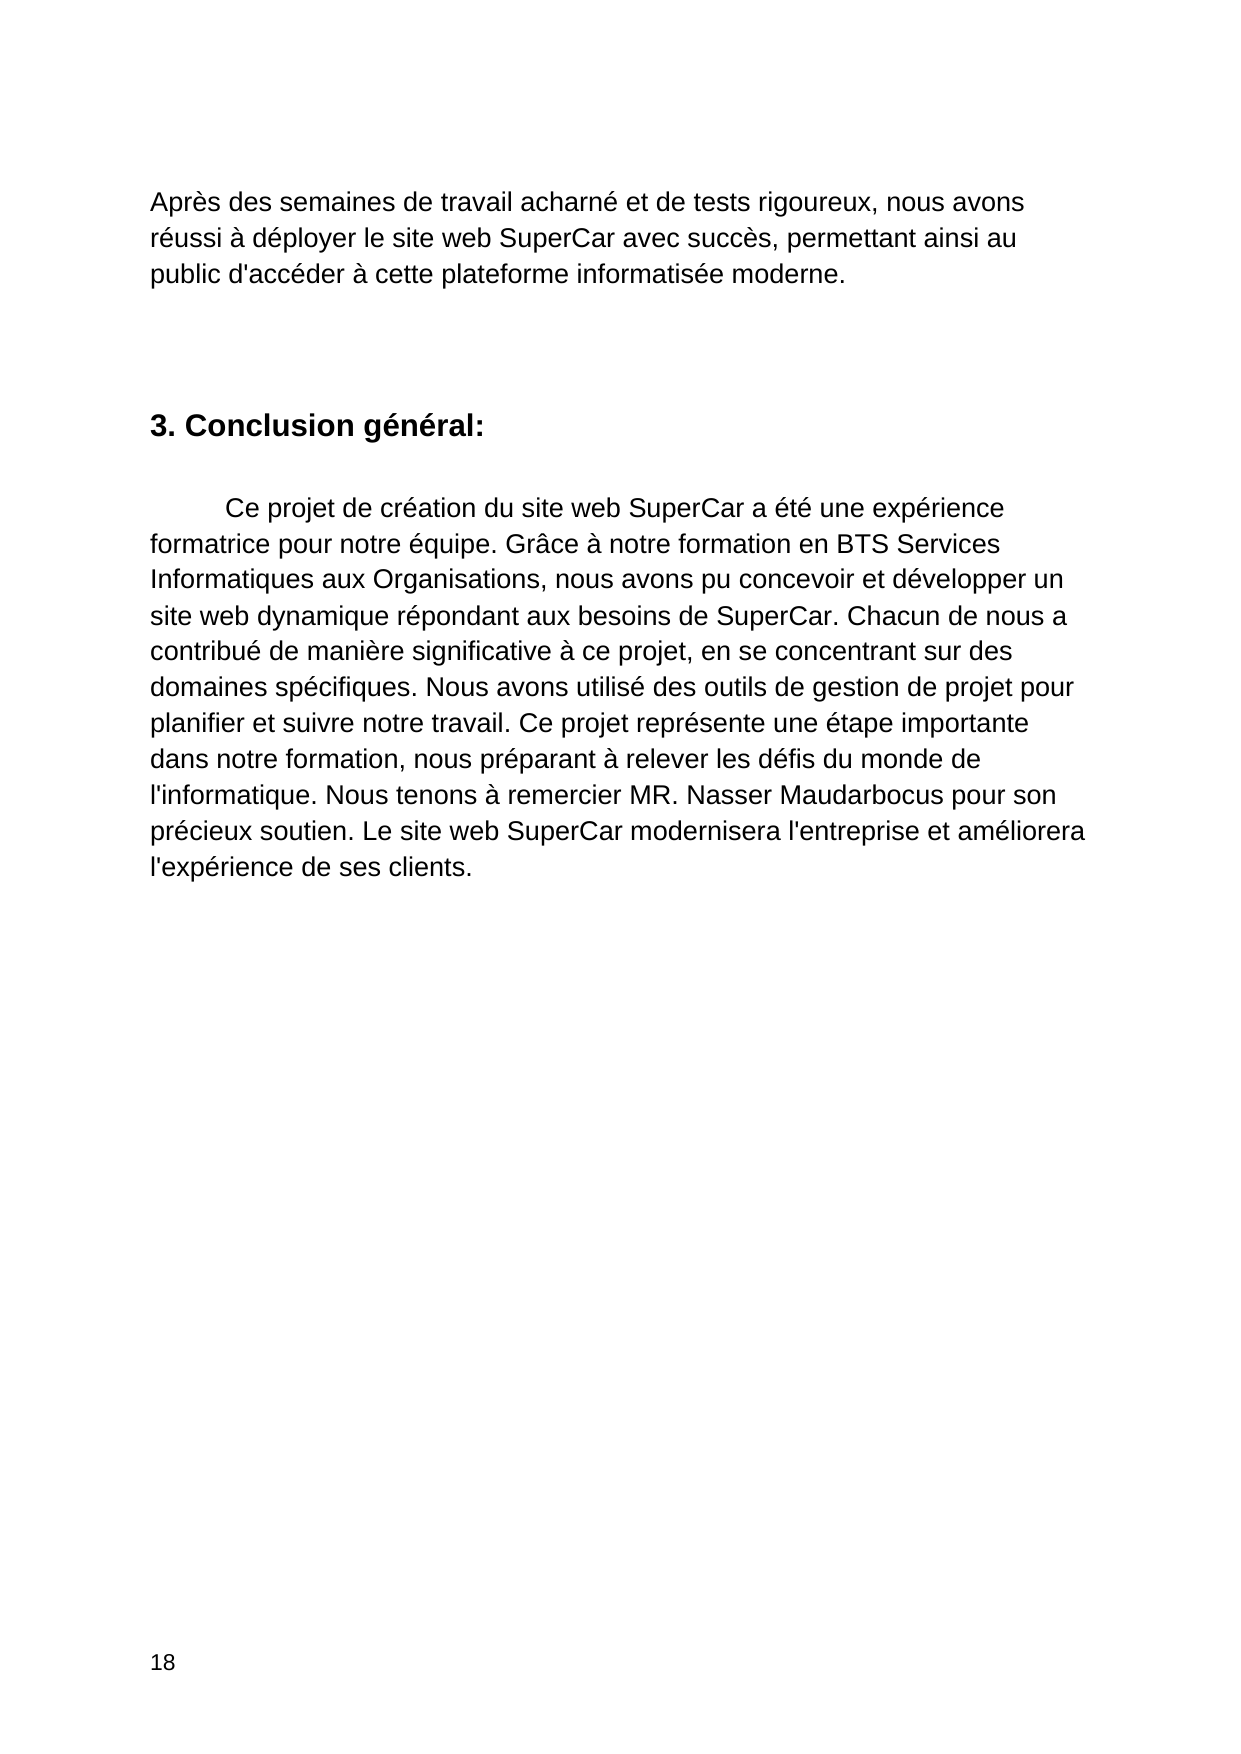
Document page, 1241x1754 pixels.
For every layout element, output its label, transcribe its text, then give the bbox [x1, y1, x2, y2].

subtitle 3. Conclusion général: [150, 407, 1090, 443]
text Après des semaines de travail acharné et de tests rigoureux, nous avons réussi à déployer le site web SuperCar avec succès, permettant ainsi au public d'accéder à cette plateforme informatisée moderne. [150, 186, 1090, 289]
text Ce projet de création du site web SuperCar a été une expérience formatrice pour notre équipe. Grâce à notre formation en BTS Services Informatiques aux Organisations, nous avons pu concevoir et développer un site web dynamique répondant aux besoins de SuperCar. Chacun de nous a contribué de manière significative à ce projet, en se concentrant sur des domaines spécifiques. Nous avons utilisé des outils de gestion de projet pour planifier et suivre notre travail. Ce projet représente une étape importante dans notre formation, nous préparant à relever les défis du monde de l'informatique. Nous tenons à remercier MR. Nasser Maudarbocus pour son précieux soutien. Le site web SuperCar modernisera l'entreprise et améliorera l'expérience de ses clients. [150, 492, 1090, 882]
